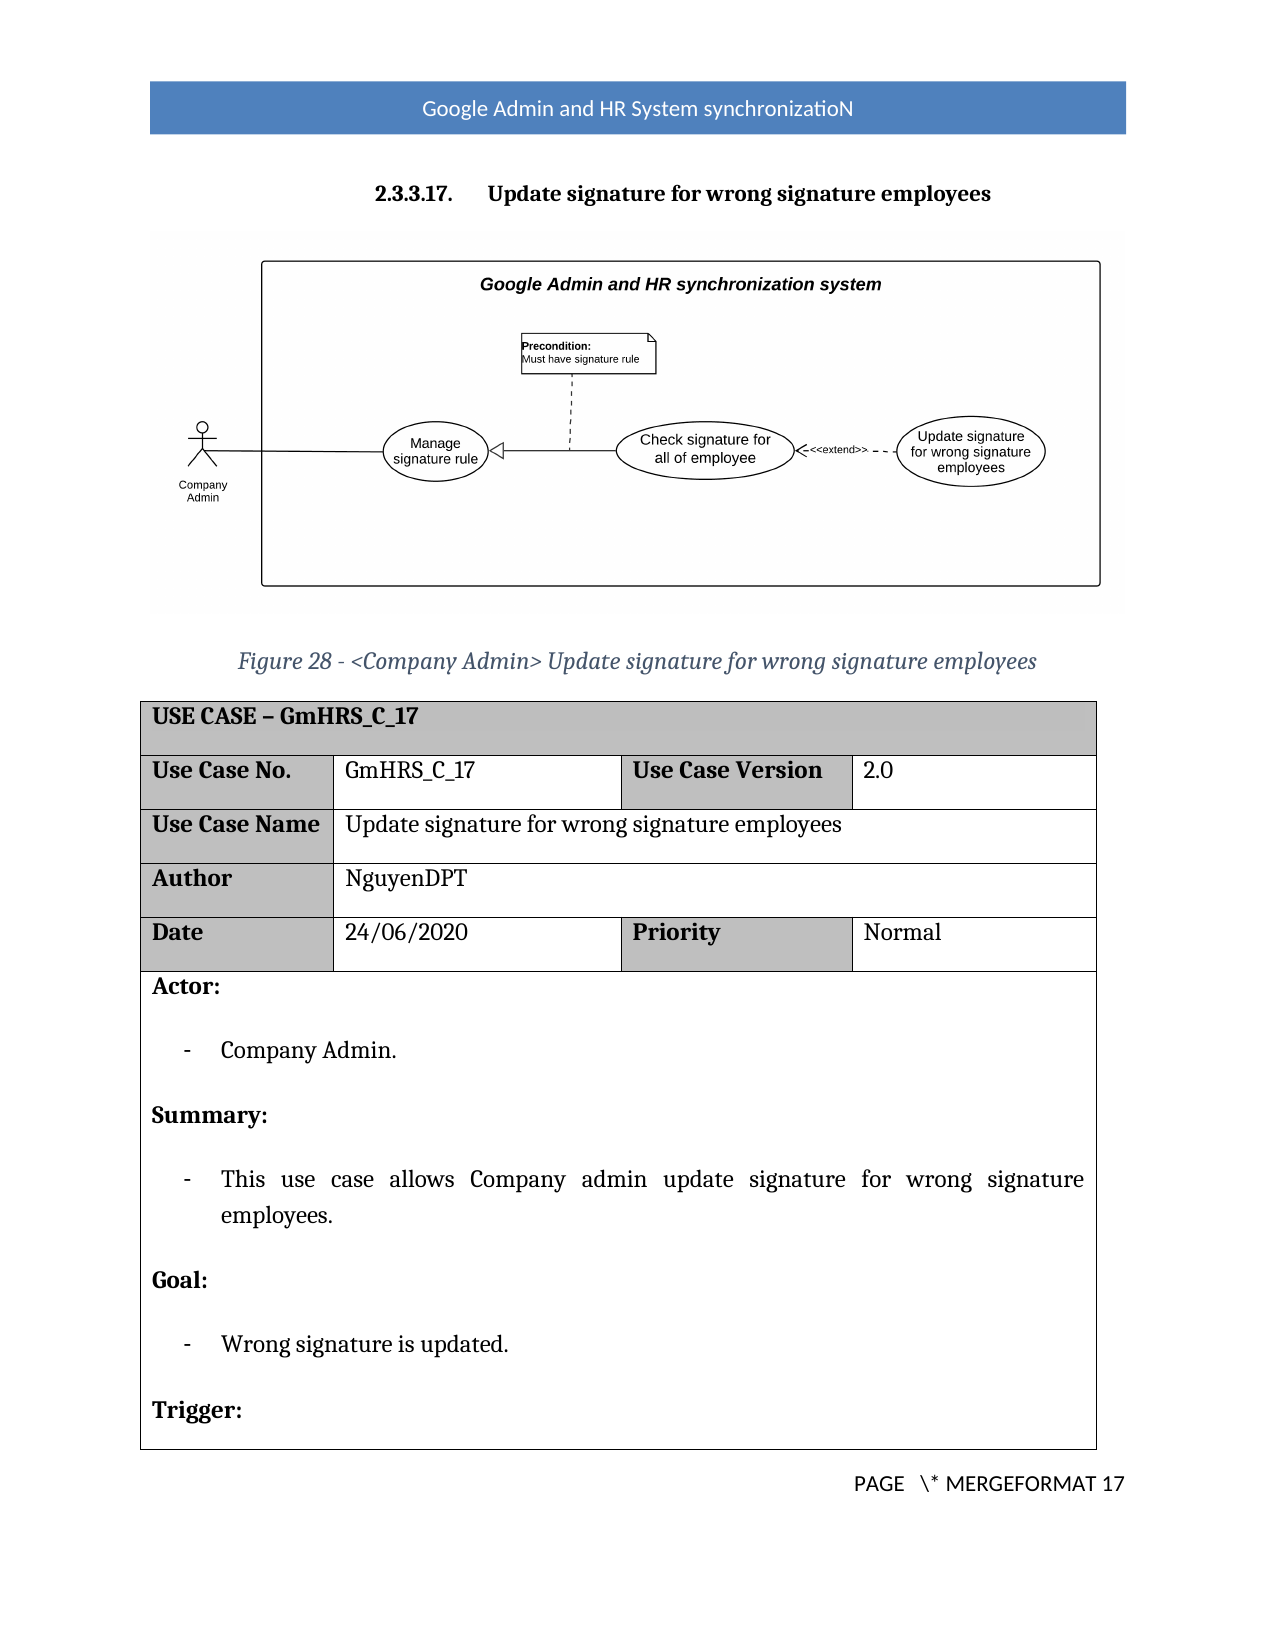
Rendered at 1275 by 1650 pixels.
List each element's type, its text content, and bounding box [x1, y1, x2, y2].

subtitle Update signature for wrong signature employees [375, 181, 1125, 207]
table_header USE CASE – GmHRS_C_17 [141, 702, 1096, 755]
table_cell Update signature for wrong signature employees [334, 810, 1096, 863]
table_cell 24/06/2020 [334, 918, 621, 971]
table_cell NguyenDPT [334, 864, 1096, 917]
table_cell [141, 972, 1096, 1449]
table_cell GmHRS_C_17 [334, 756, 621, 809]
table_cell Author [141, 864, 333, 917]
text Figure 28 - <Company Admin> Update signature for wrong signature employees [150, 647, 1125, 676]
table_cell 2.0 [853, 756, 1096, 809]
table_cell Date [141, 918, 333, 971]
table_cell Use Case No. [141, 756, 333, 809]
table_cell Priority [622, 918, 852, 971]
table_cell Use Case Name [141, 810, 333, 863]
picture [150, 231, 1125, 614]
table_cell Normal [853, 918, 1096, 971]
table_cell Use Case Version [622, 756, 852, 809]
